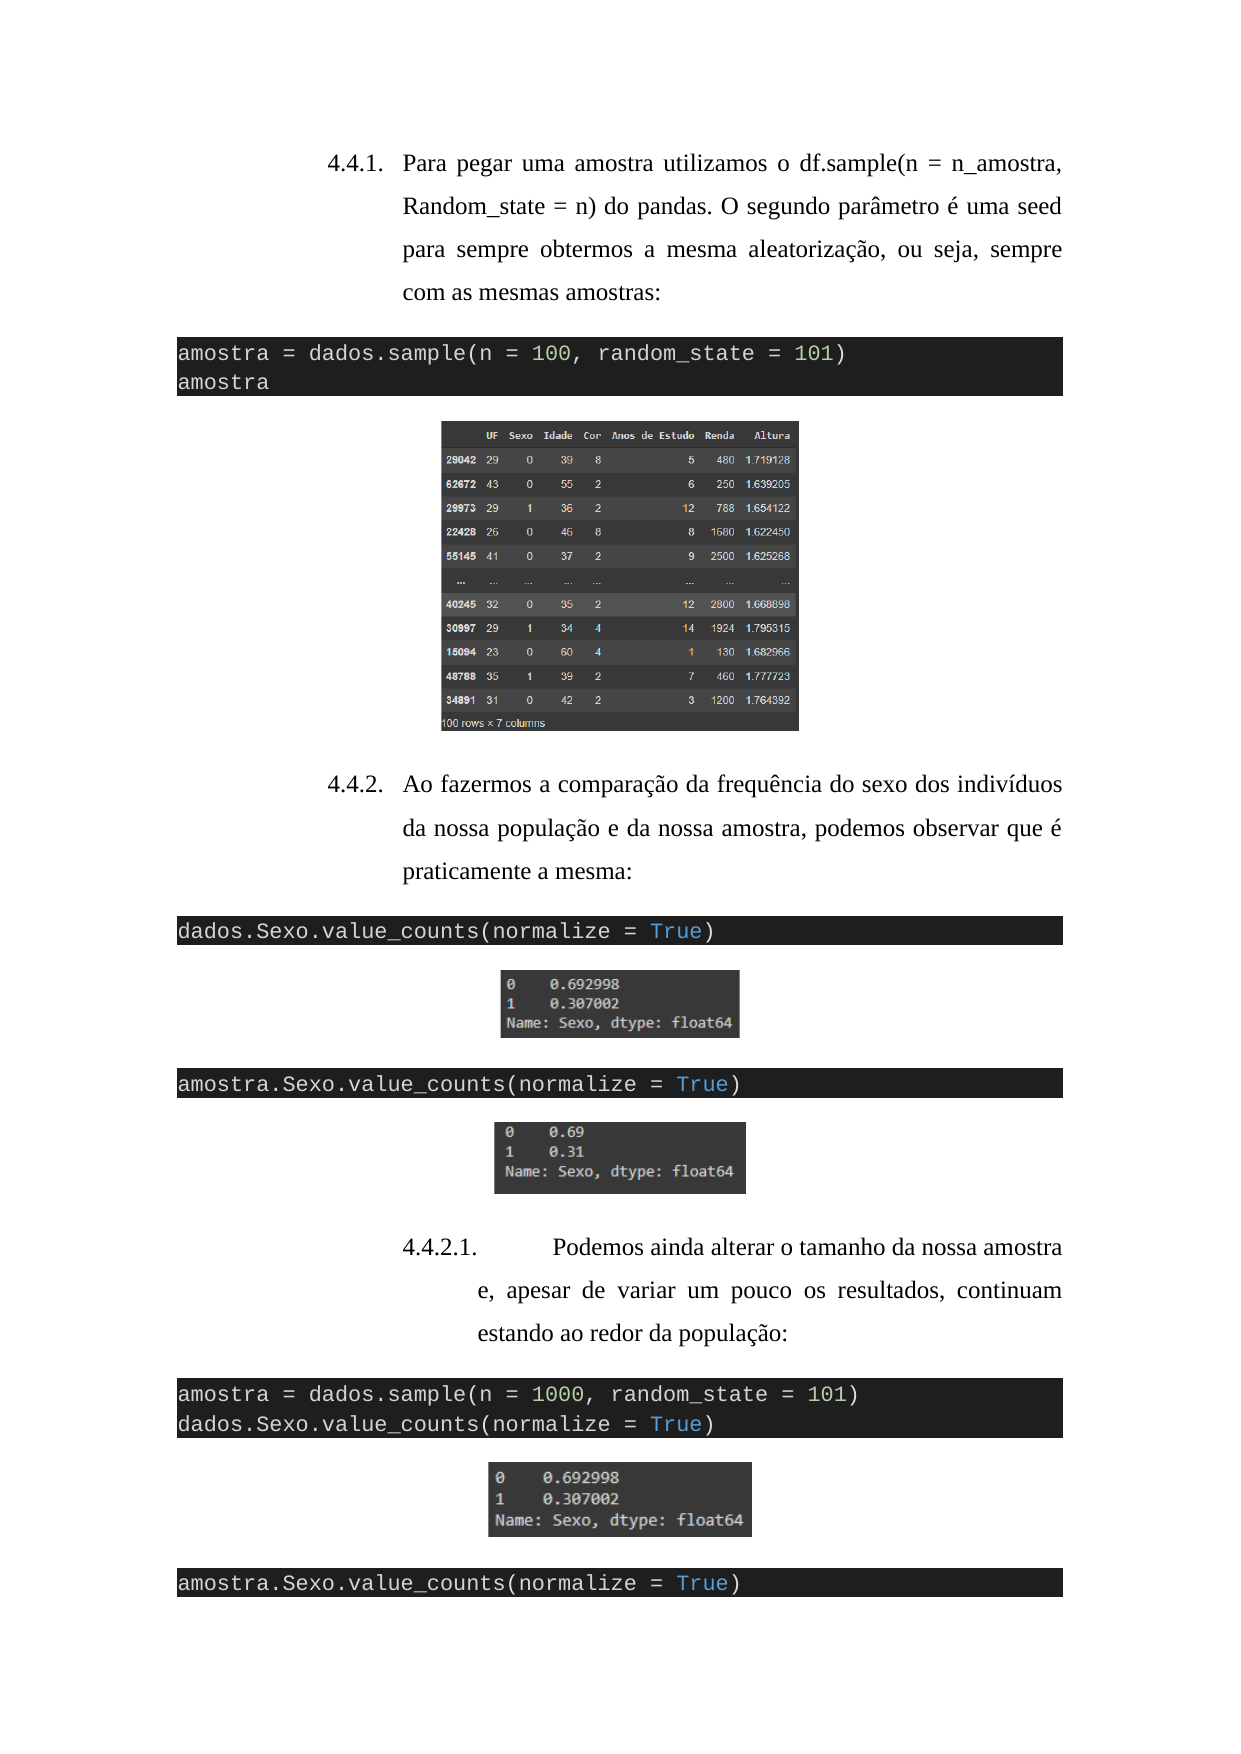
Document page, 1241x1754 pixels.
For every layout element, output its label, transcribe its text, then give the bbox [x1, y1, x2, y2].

text amostra [177, 366, 1063, 396]
picture [494, 1122, 746, 1194]
picture [488, 1462, 752, 1537]
text amostra.Sexo.value_counts(normalize = True) [177, 1568, 1063, 1597]
list Podemos ainda alterar o tamanho da nossa amostra e, apesar de variar um pouco os resultados, continuam estando ao redor da população: [402, 1232, 1063, 1347]
picture [441, 421, 799, 731]
list Ao fazermos a comparação da frequência do sexo dos indivíduos da nossa população e da nossa amostra, podemos observar que é praticamente a mesma: [327, 769, 1063, 884]
text dados.Sexo.value_counts(normalize = True) [177, 916, 1063, 945]
text amostra = dados.sample(n = 100, random_state = 101) [177, 337, 1063, 366]
text amostra = dados.sample(n = 1000, random_state = 101) [177, 1378, 1063, 1408]
text dados.Sexo.value_counts(normalize = True) [177, 1408, 1063, 1438]
list Para pegar uma amostra utilizamos o df.sample(n = n_amostra, Random_state = n) do pandas. O segundo parâmetro é uma seed para sempre obtermos a mesma aleatorização, ou seja, sempre com as mesmas amostras: [327, 148, 1063, 306]
text amostra.Sexo.value_counts(normalize = True) [177, 1068, 1063, 1098]
picture [500, 970, 740, 1038]
